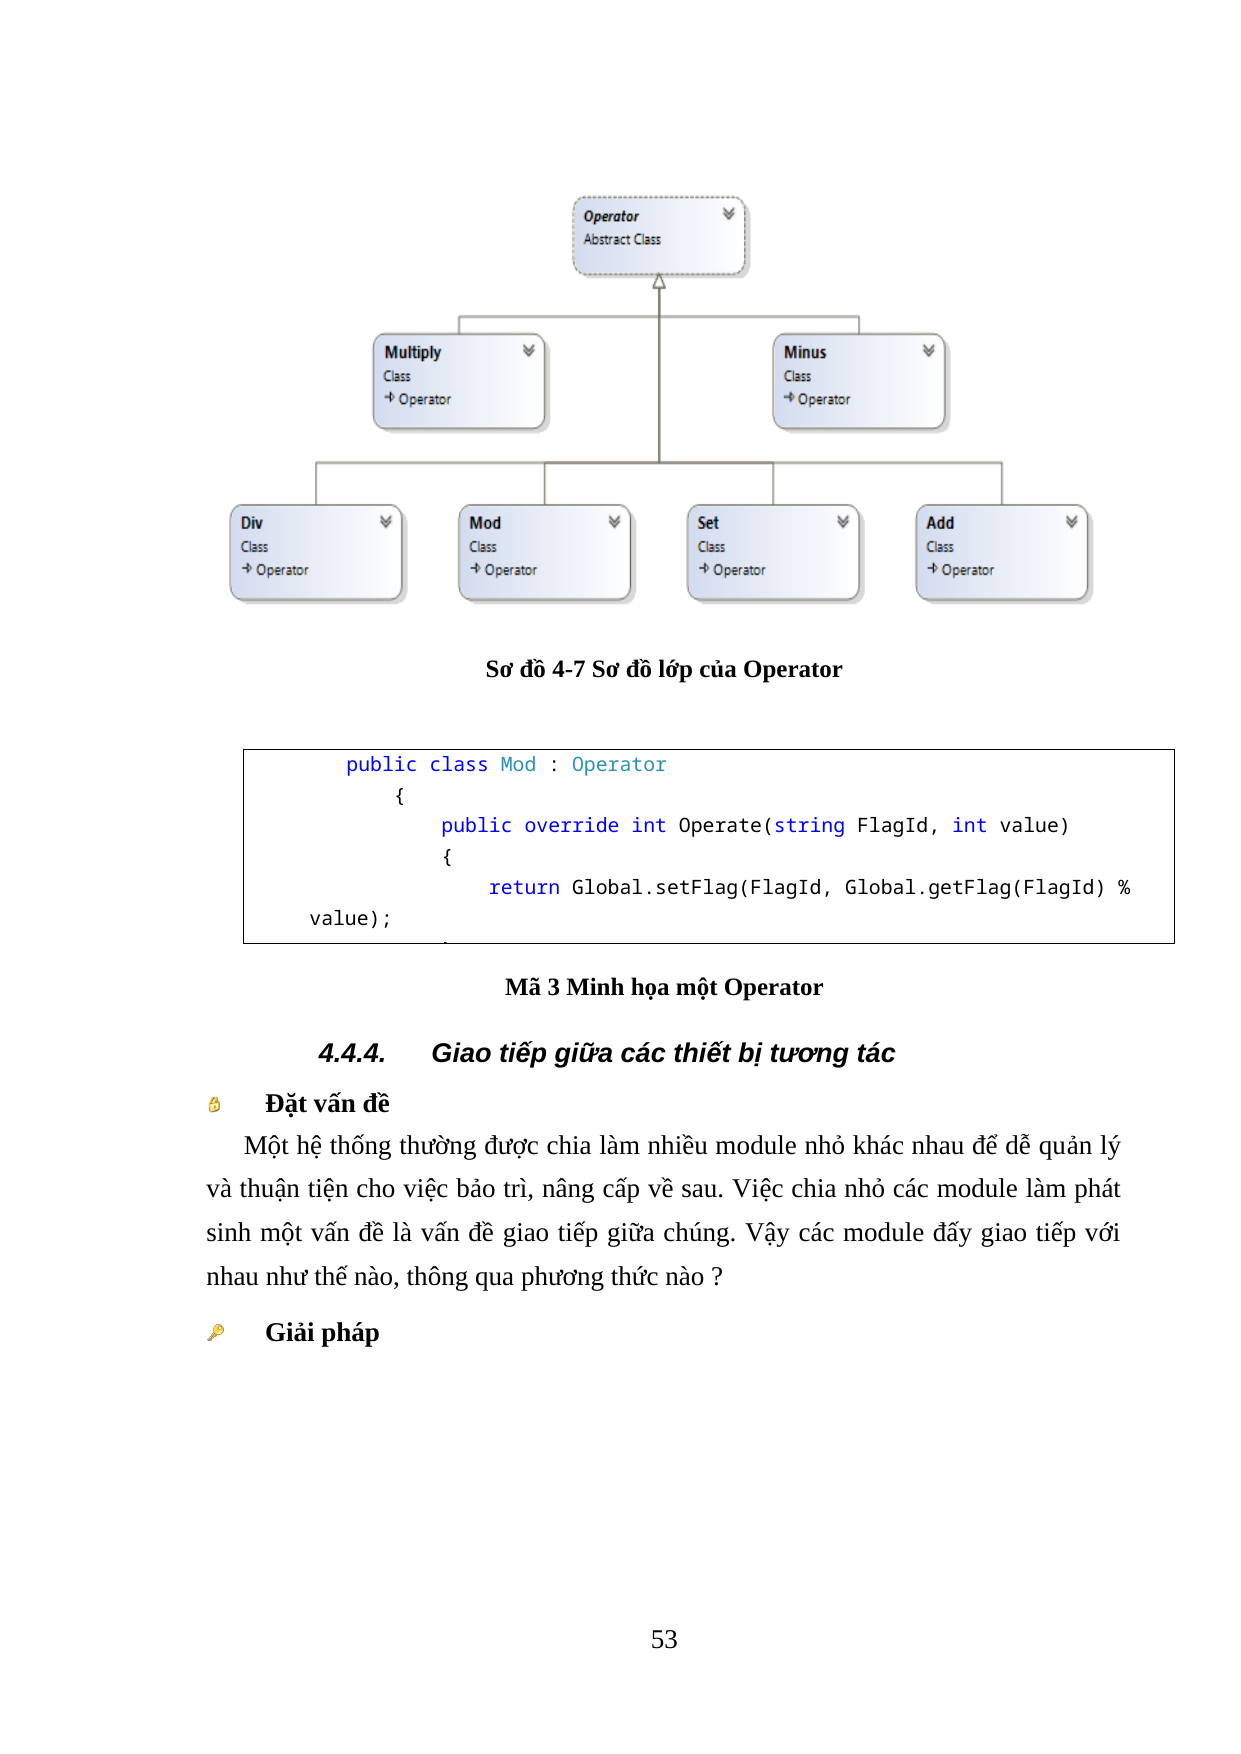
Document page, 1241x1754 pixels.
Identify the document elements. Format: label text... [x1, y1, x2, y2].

subtitle Giao tiếp giữa các thiết bị tương tác [281, 1037, 1122, 1068]
text Mã 3 Minh họa một Operator [206, 972, 1122, 1001]
text Một hệ thống thường được chia làm nhiều module nhỏ khác nhau để dễ quản lý và thuận tiện cho việc bảo trì, nâng cấp về sau. Việc chia nhỏ các module làm phát sinh một vấn đề là vấn đề giao tiếp giữa chúng. Vậy các module đấy giao tiếp với nhau như thế nào, thông qua phương thức nào ? [206, 1129, 1122, 1291]
picture [207, 1324, 224, 1341]
picture [214, 177, 1114, 629]
text Đặt vấn đề [206, 1087, 1122, 1118]
text Giải pháp [206, 1316, 1122, 1347]
picture [207, 1095, 221, 1113]
